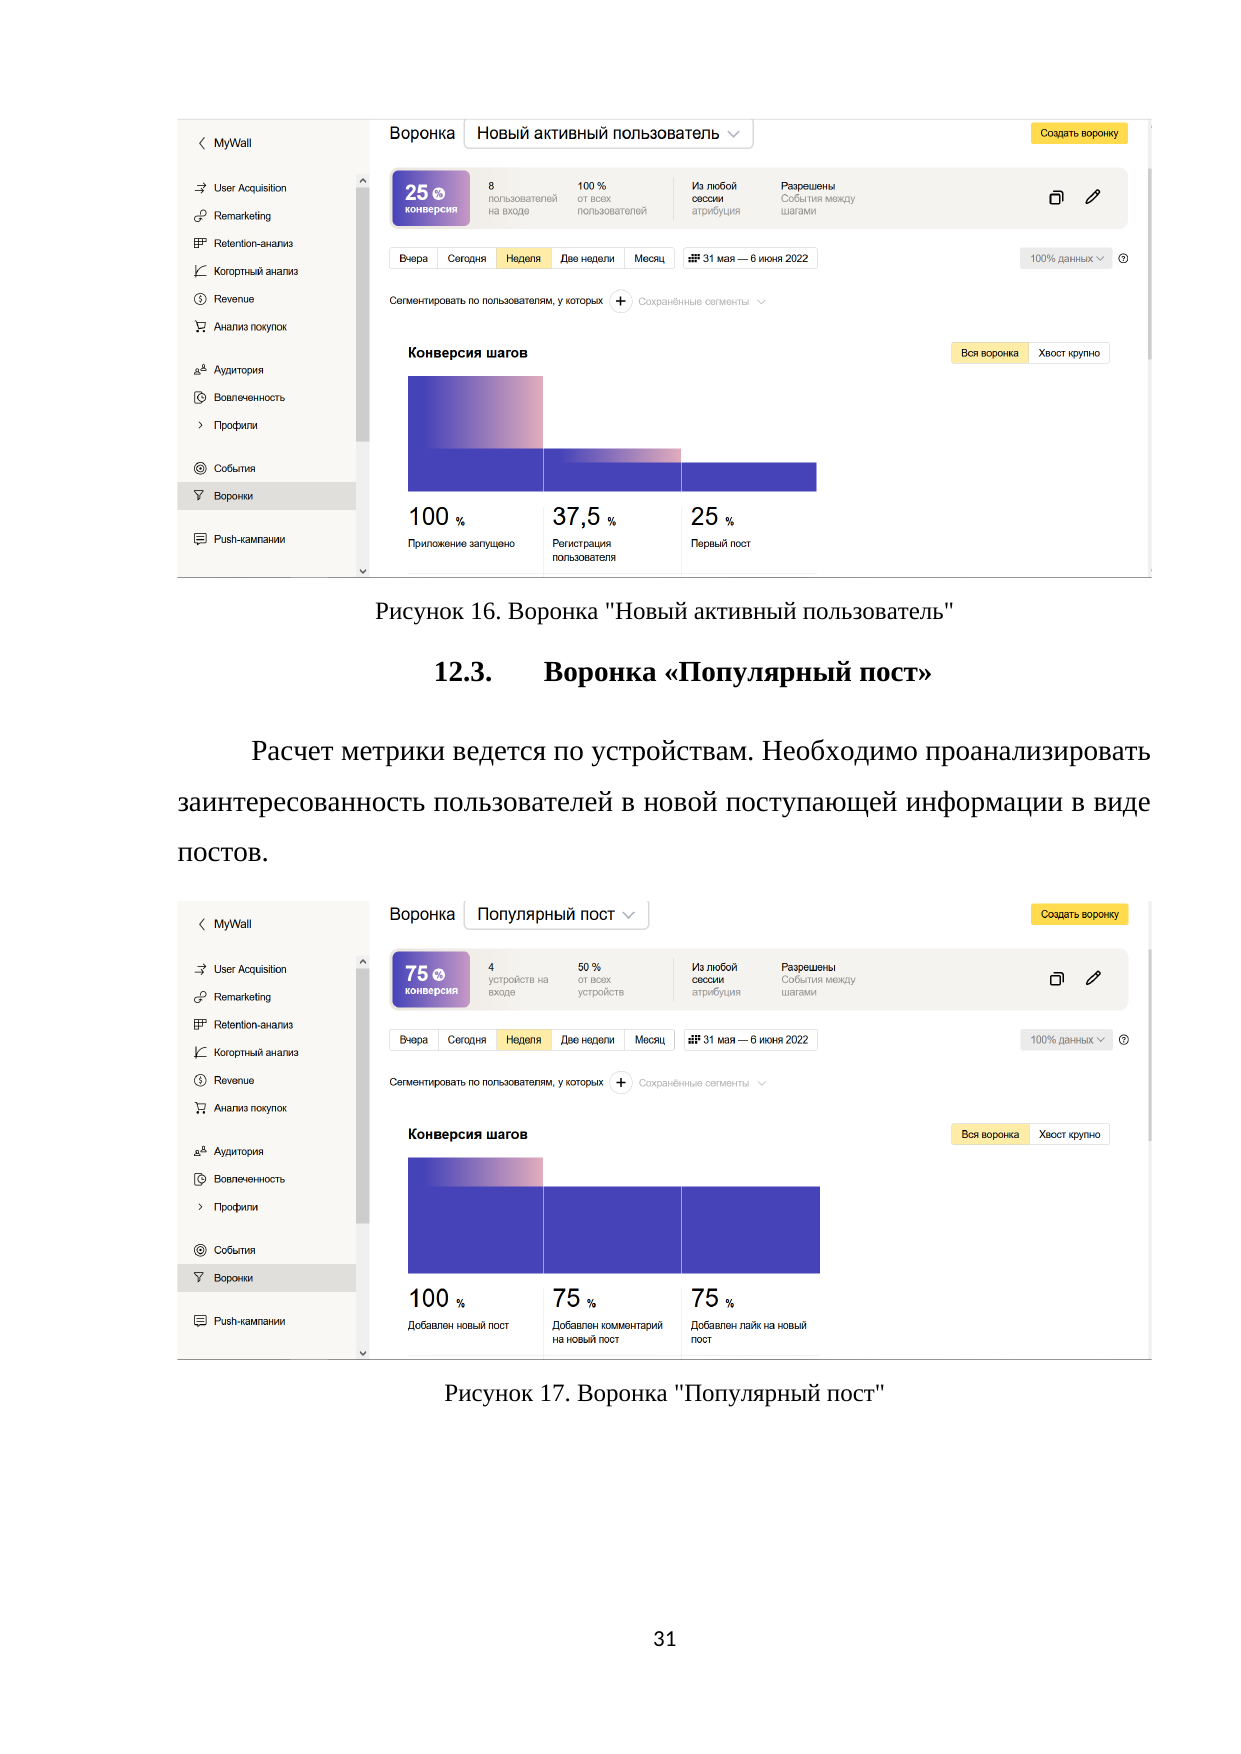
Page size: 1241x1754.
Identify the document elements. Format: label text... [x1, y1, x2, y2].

picture [177, 901, 1152, 1360]
text Расчет метрики ведется по устройствам. Необходимо проанализировать заинтересованность пользователей в новой поступающей информации в виде постов. [177, 733, 1152, 868]
subtitle Воронка «Популярный пост» [215, 654, 1152, 687]
picture [177, 118, 1152, 578]
text Рисунок 17. Воронка "Популярный пост" [177, 1378, 1152, 1407]
text Рисунок 16. Воронка "Новый активный пользователь" [177, 596, 1152, 625]
